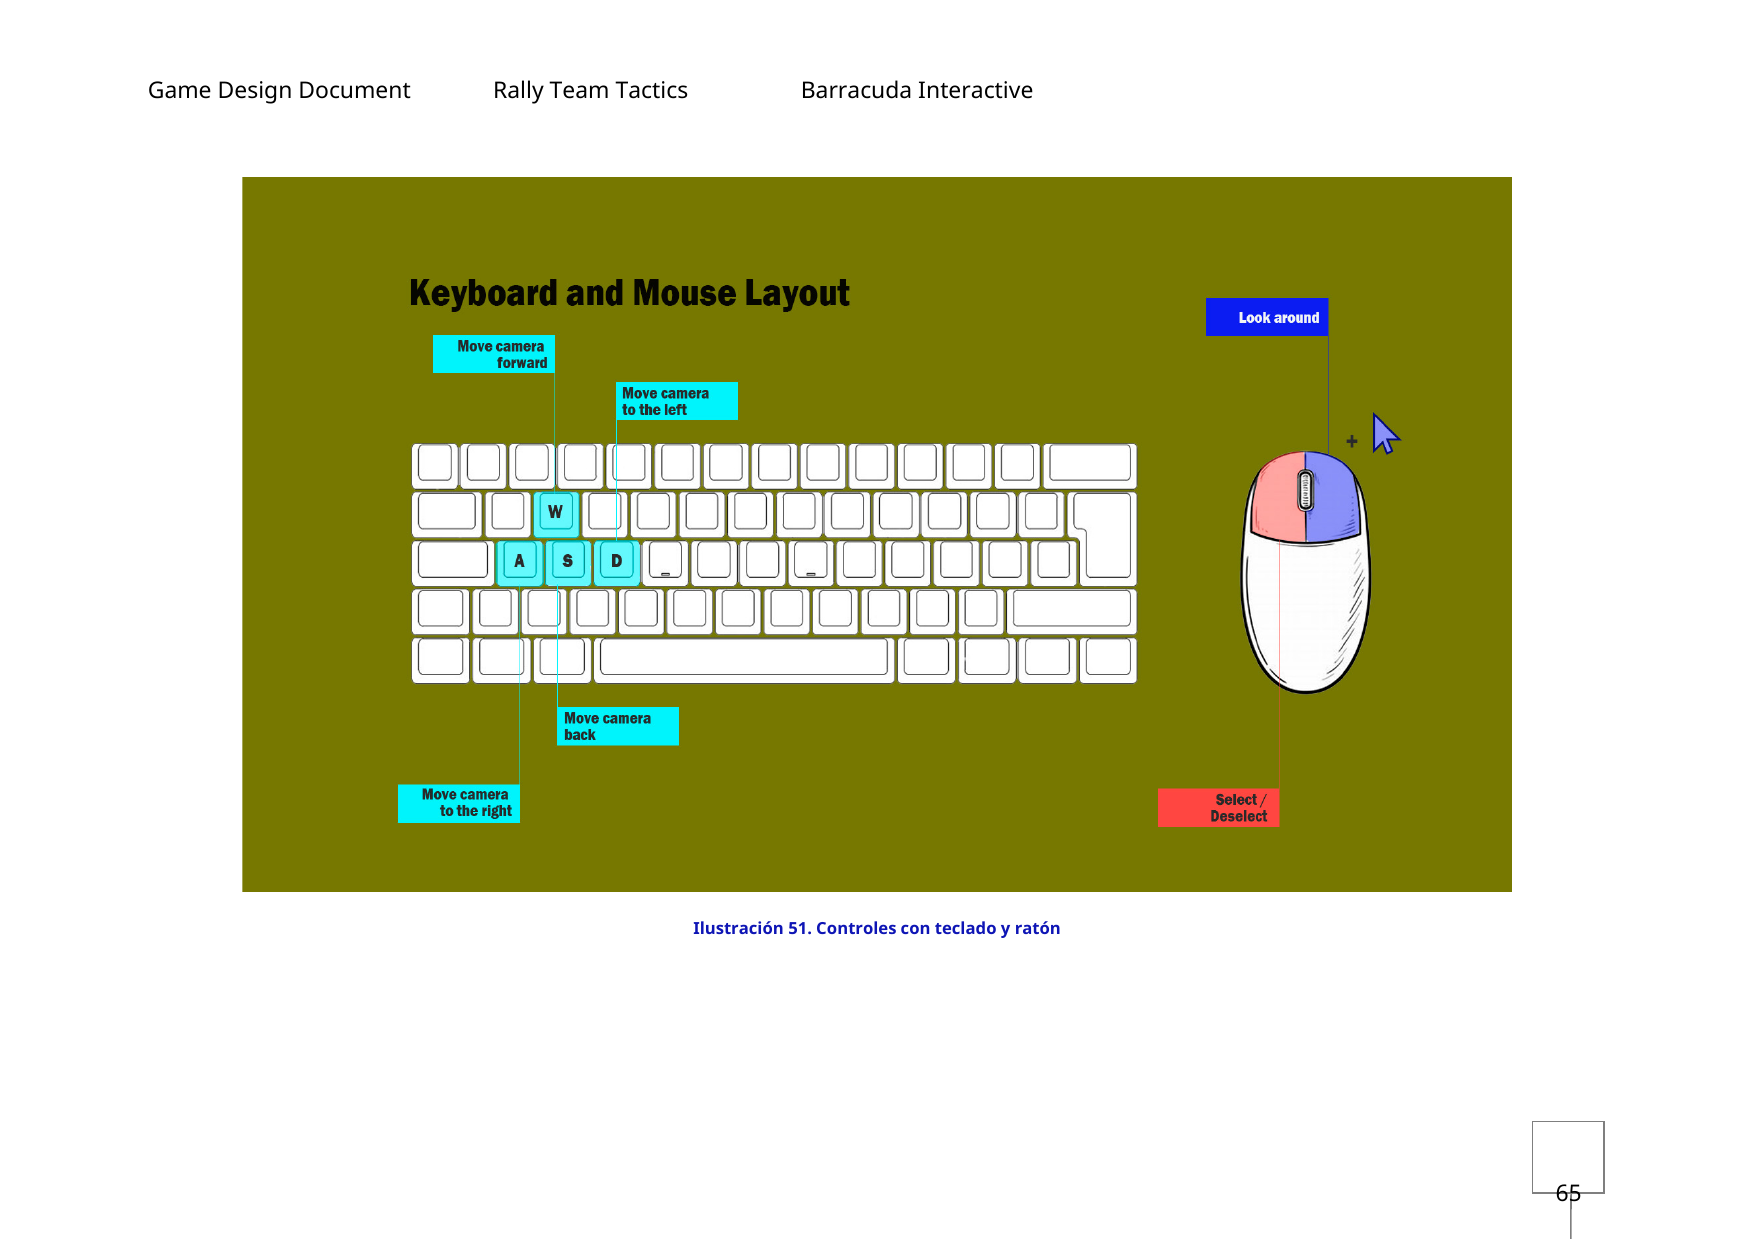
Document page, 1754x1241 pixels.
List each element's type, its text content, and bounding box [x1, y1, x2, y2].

picture [242, 177, 1512, 892]
